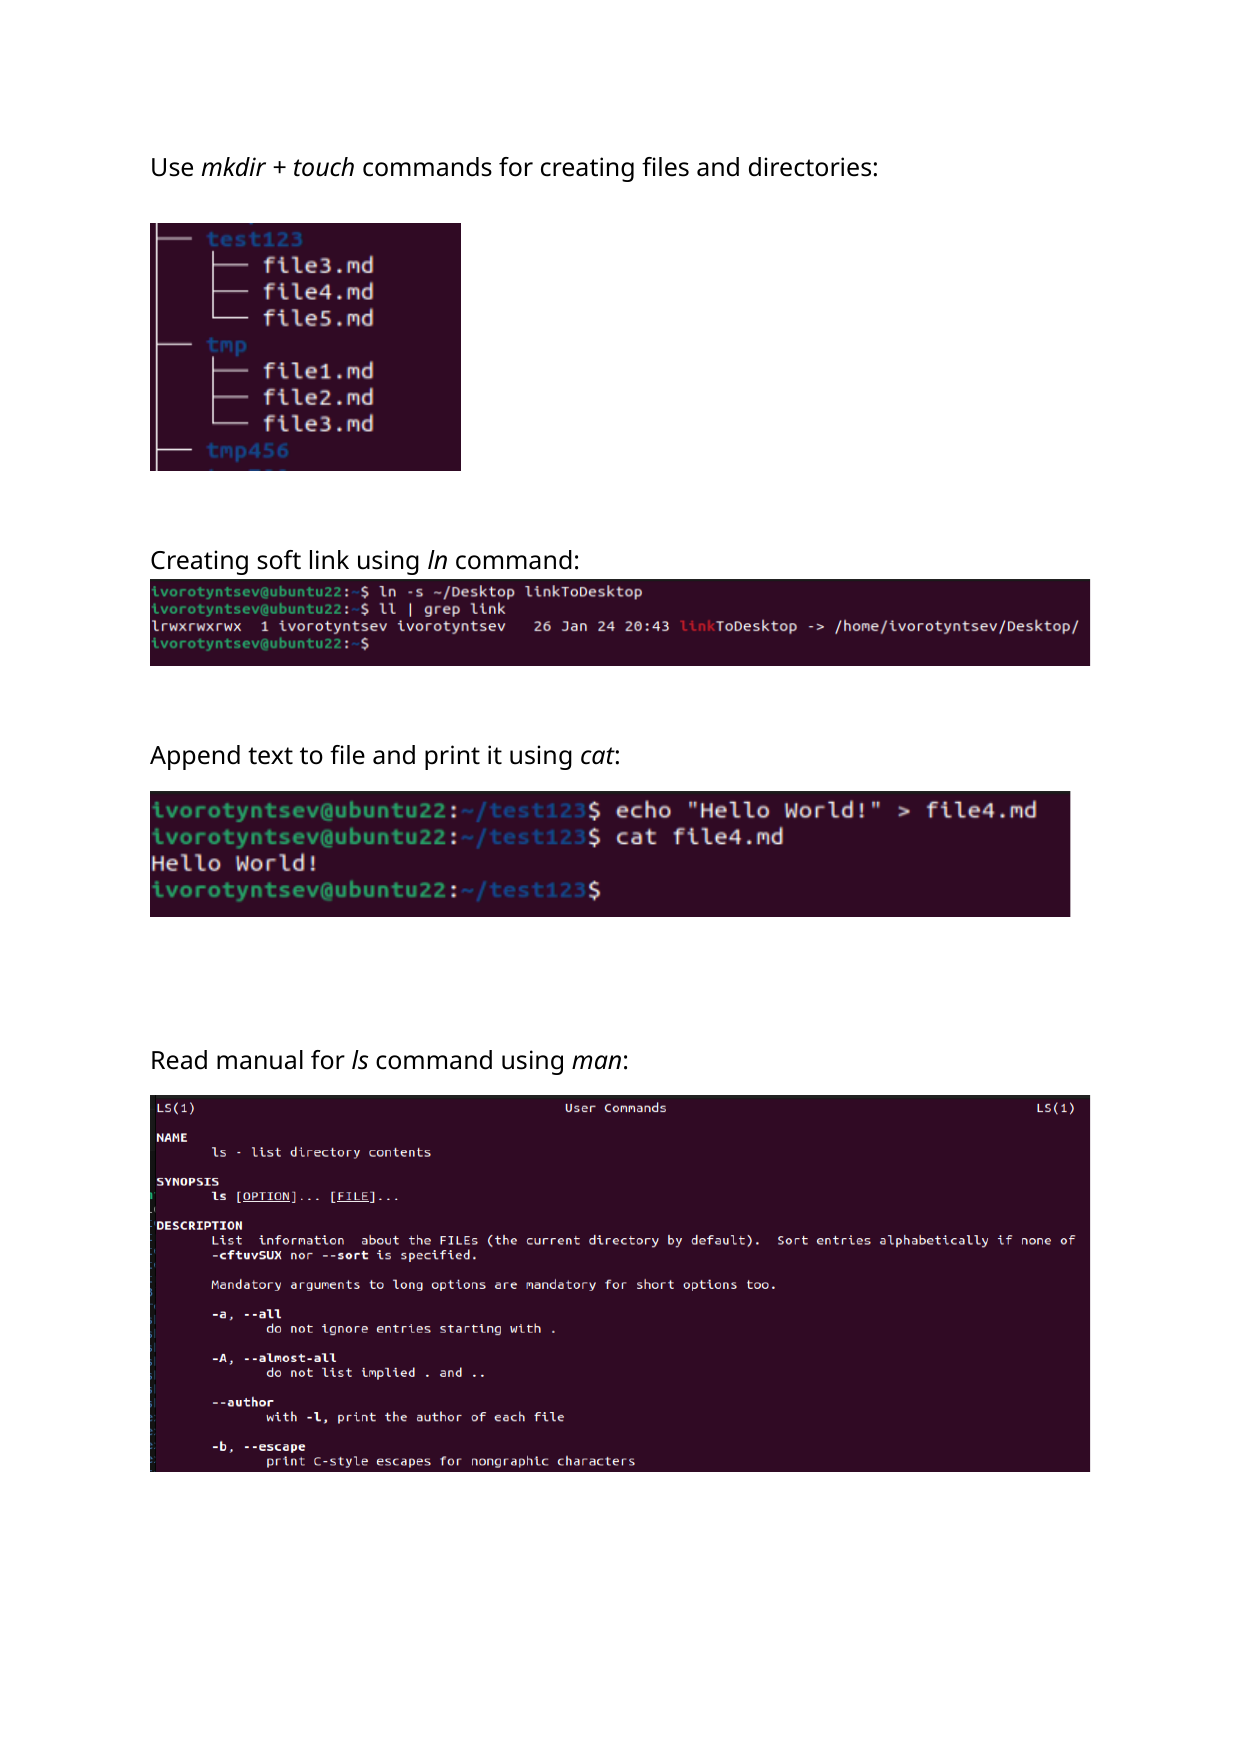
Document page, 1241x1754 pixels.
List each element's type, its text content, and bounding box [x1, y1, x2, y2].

text Append text to file and print it using cat: [150, 738, 1090, 772]
picture [150, 791, 1071, 917]
text Creating soft link using ln command: [150, 543, 1090, 579]
picture [150, 223, 461, 471]
picture [150, 579, 1091, 666]
text Read manual for ls command using man: [150, 1042, 1090, 1076]
picture [150, 1095, 1091, 1472]
